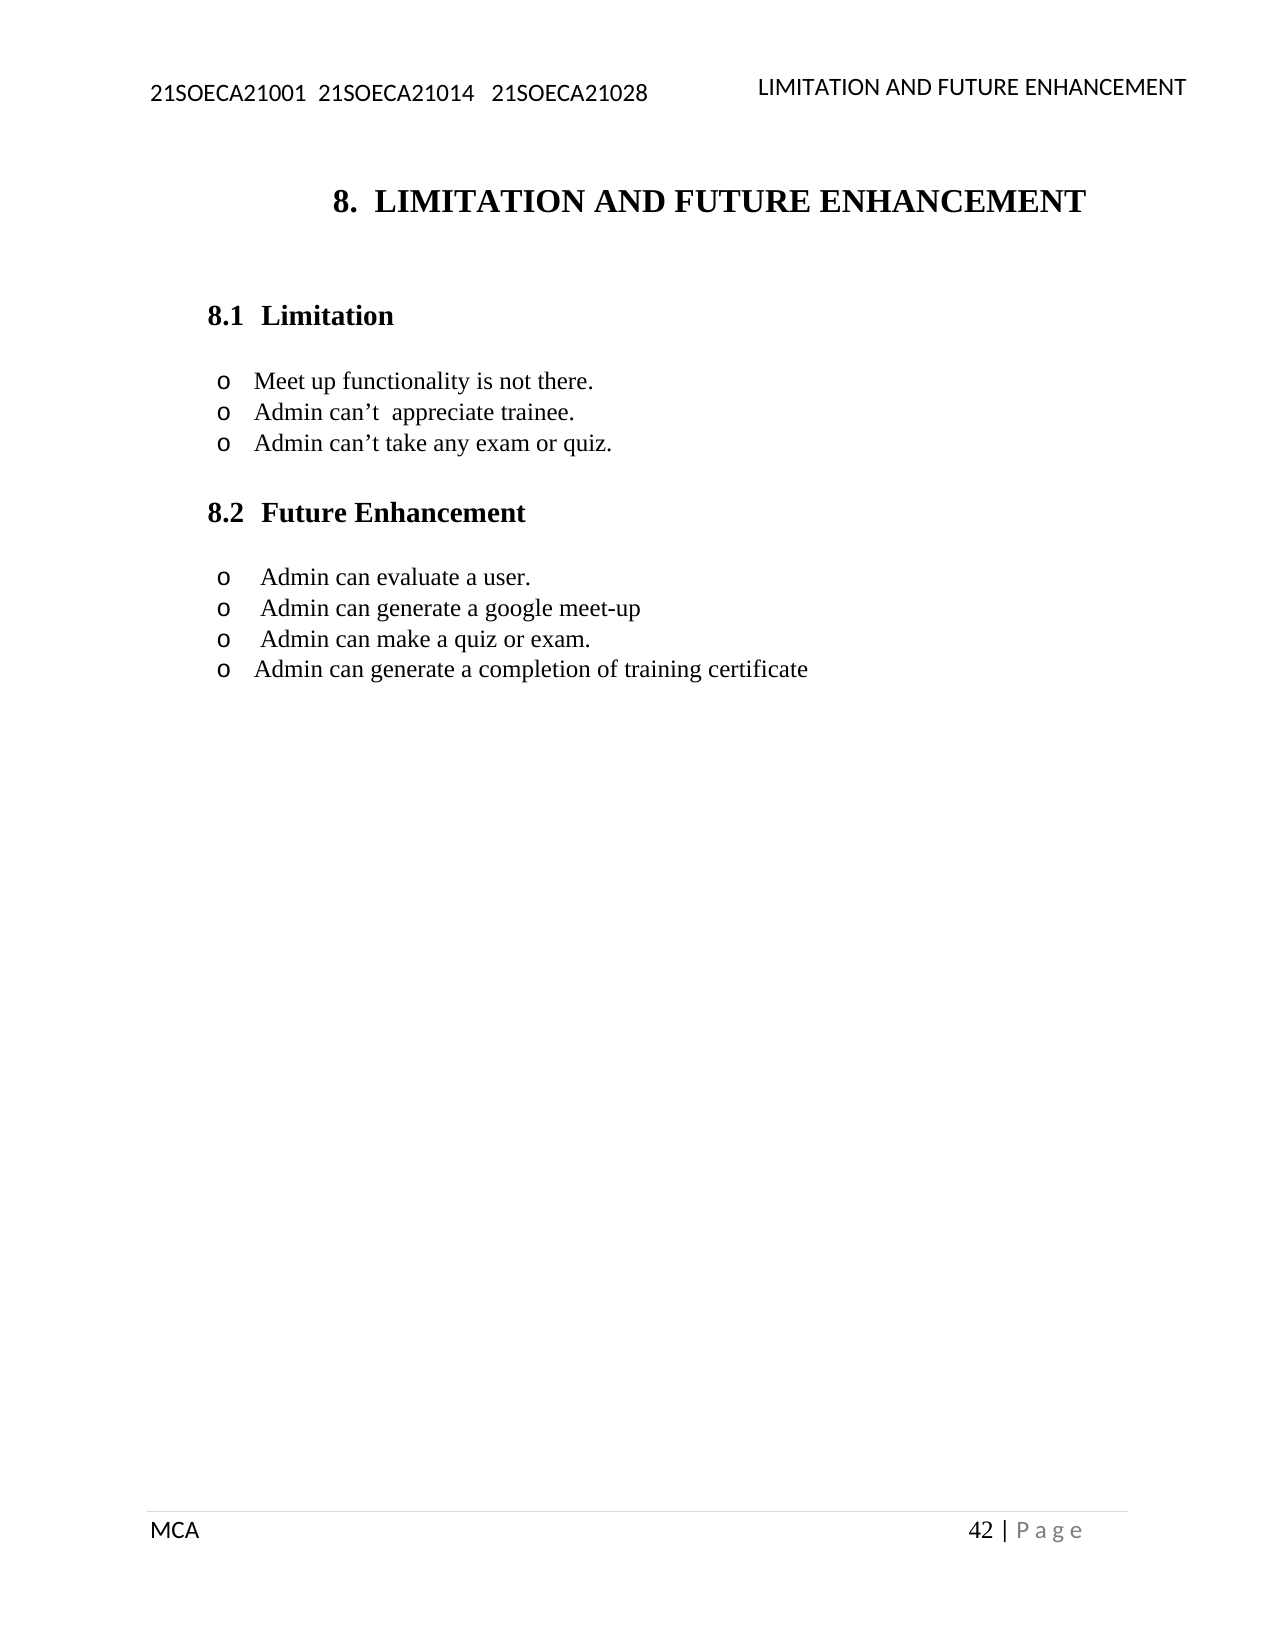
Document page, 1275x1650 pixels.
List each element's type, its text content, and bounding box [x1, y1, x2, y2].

list Meet up functionality is not there. [216, 366, 1167, 397]
list Admin can’t appreciate trainee. [216, 397, 1167, 428]
subtitle 8. LIMITATION AND FUTURE ENHANCEMENT [175, 181, 1244, 219]
list Admin can make a quiz or exam. [216, 624, 1244, 654]
list Admin can evaluate a user. [216, 562, 1244, 593]
list Admin can generate a google meet-up [216, 593, 1244, 624]
list Admin can’t take any exam or quiz. [216, 428, 1167, 459]
subtitle Future Enhancement [207, 495, 1244, 528]
list Admin can generate a completion of training certificate [216, 654, 1244, 685]
subtitle Limitation [207, 298, 1244, 332]
